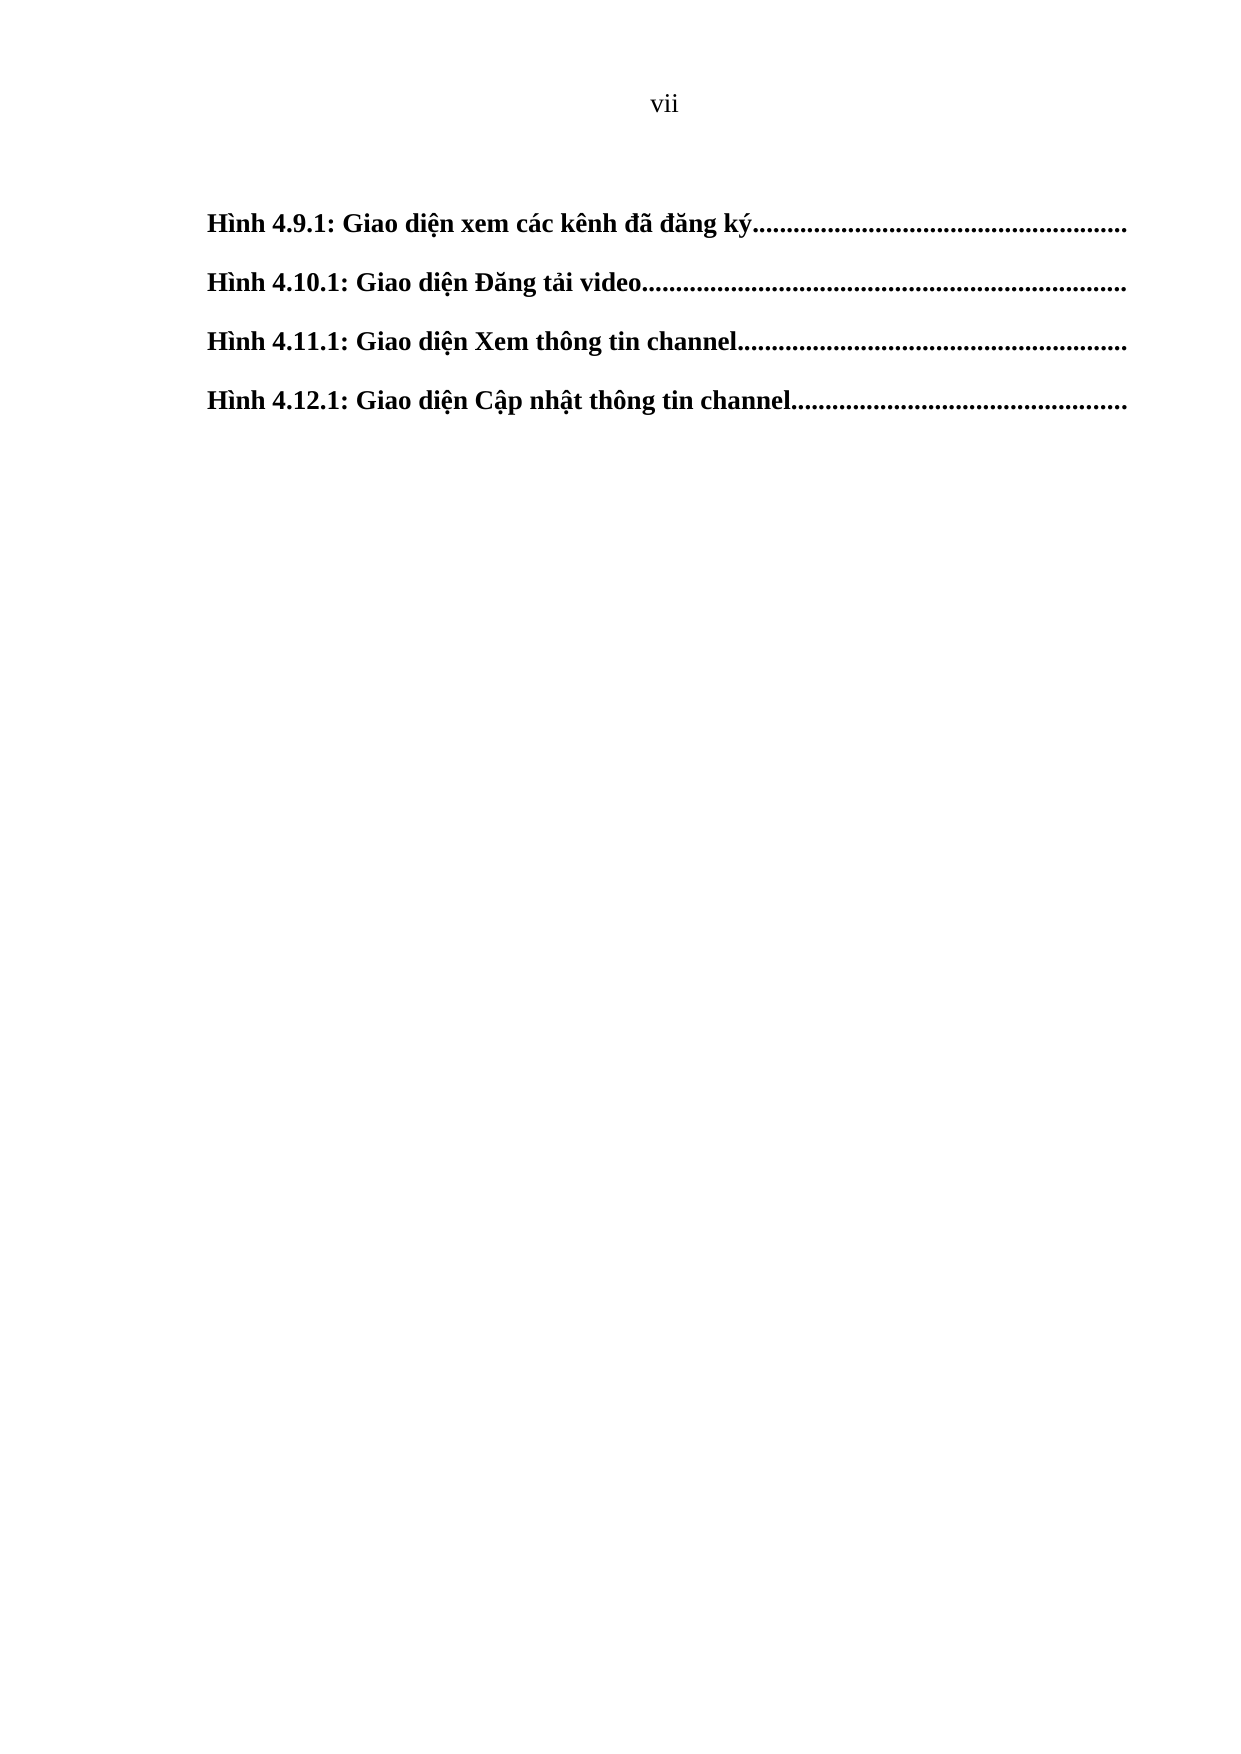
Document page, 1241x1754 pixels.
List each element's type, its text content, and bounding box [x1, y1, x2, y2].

text Hình 4.11.1: Giao diện Xem thông tin channel 28 [207, 325, 1122, 356]
text Hình 4.10.1: Giao diện Đăng tải video 27 [207, 266, 1122, 297]
text Hình 4.9.1: Giao diện xem các kênh đã đăng ký 26 [207, 207, 1122, 238]
text Hình 4.12.1: Giao diện Cập nhật thông tin channel 29 [207, 384, 1122, 415]
